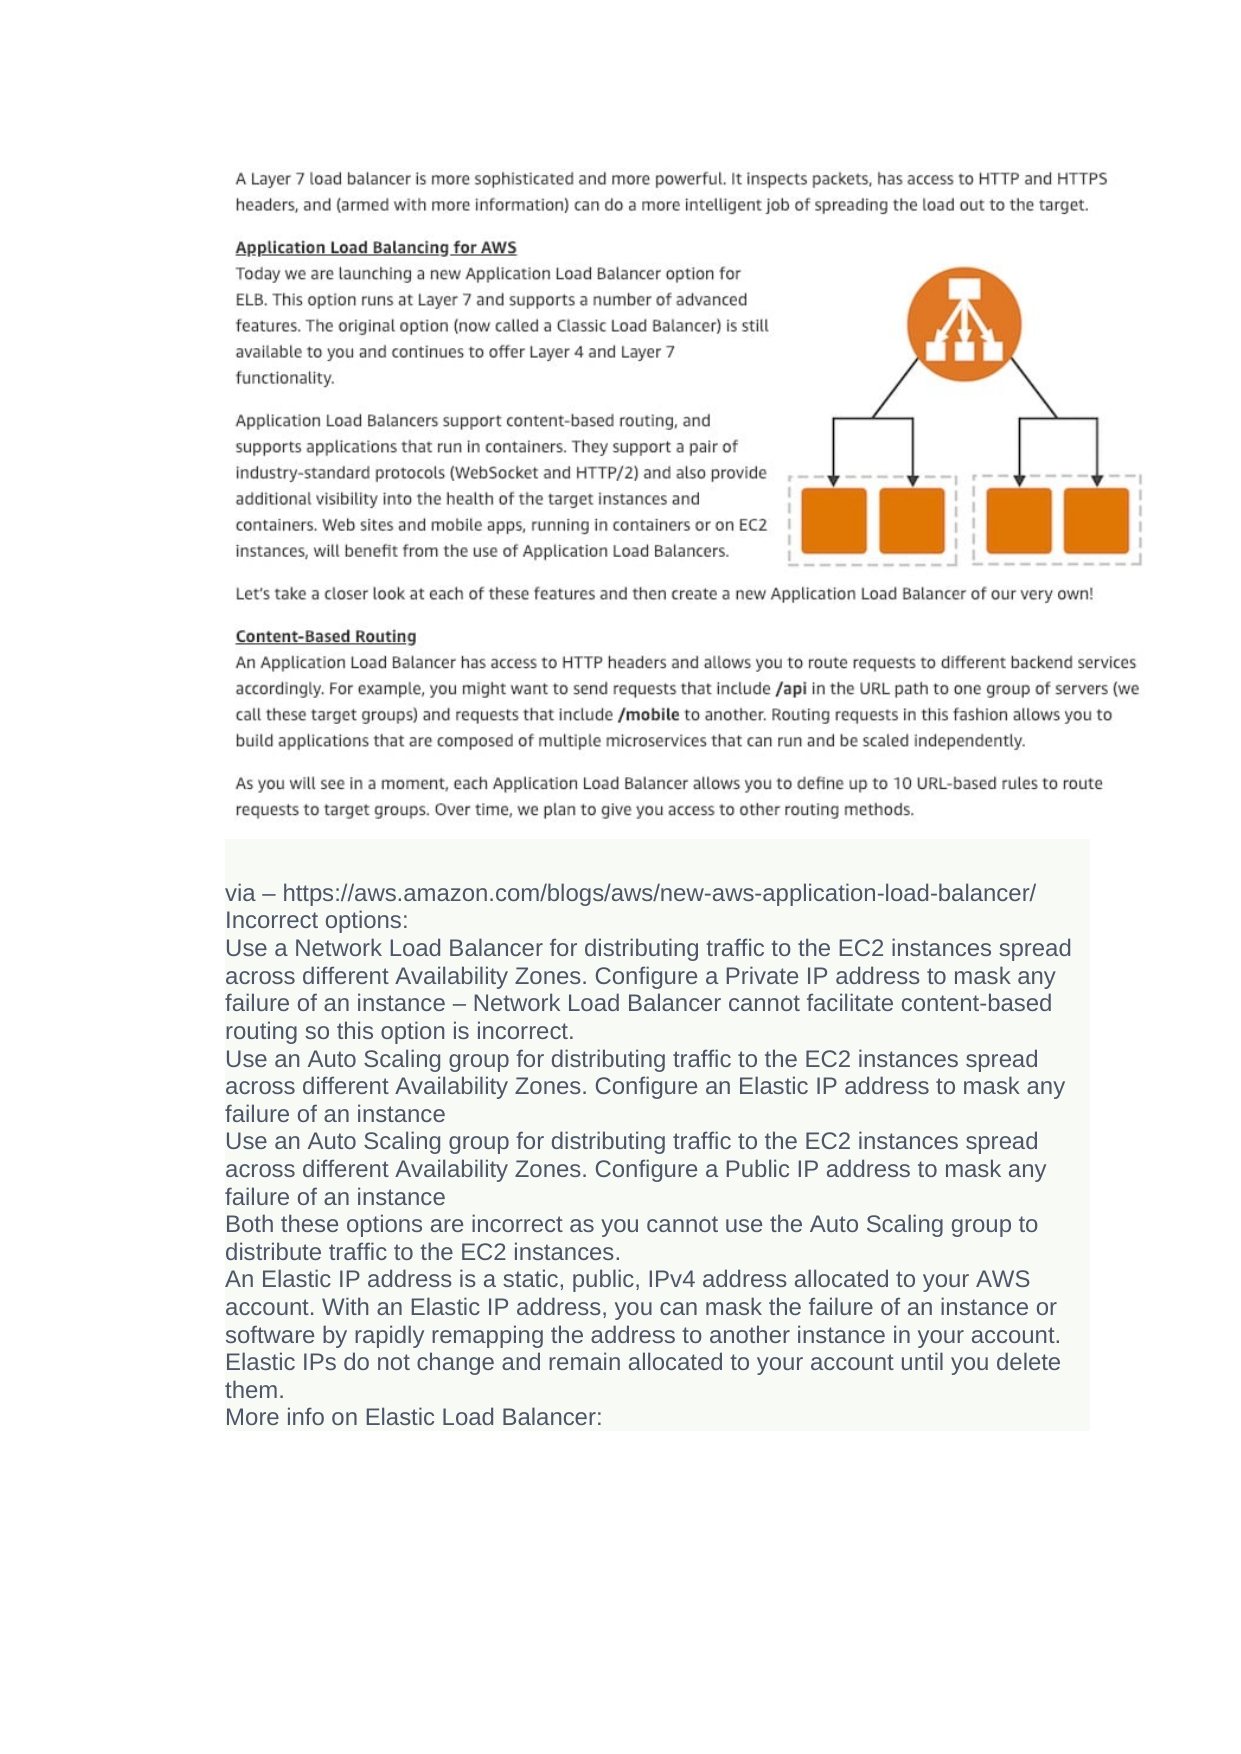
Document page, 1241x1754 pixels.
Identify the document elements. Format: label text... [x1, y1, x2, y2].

picture [225, 150, 1166, 839]
text via – https://aws.amazon.com/blogs/aws/new-aws-application-load-balancer/ Incorrect options: Use a Network Load Balancer for distributing traffic to the EC2 instances spread across different Availability Zones. Configure a Private IP address to mask any failure of an instance – Network Load Balancer cannot facilitate content-based routing so this option is incorrect. Use an Auto Scaling group for distributing traffic to the EC2 instances spread across different Availability Zones. Configure an Elastic IP address to mask any failure of an instance Use an Auto Scaling group for distributing traffic to the EC2 instances spread across different Availability Zones. Configure a Public IP address to mask any failure of an instance Both these options are incorrect as you cannot use the Auto Scaling group to distribute traffic to the EC2 instances. An Elastic IP address is a static, public, IPv4 address allocated to your AWS account. With an Elastic IP address, you can mask the failure of an instance or software by rapidly remapping the address to another instance in your account. Elastic IPs do not change and remain allocated to your account until you delete them. More info on Elastic Load Balancer: [225, 879, 1090, 1431]
